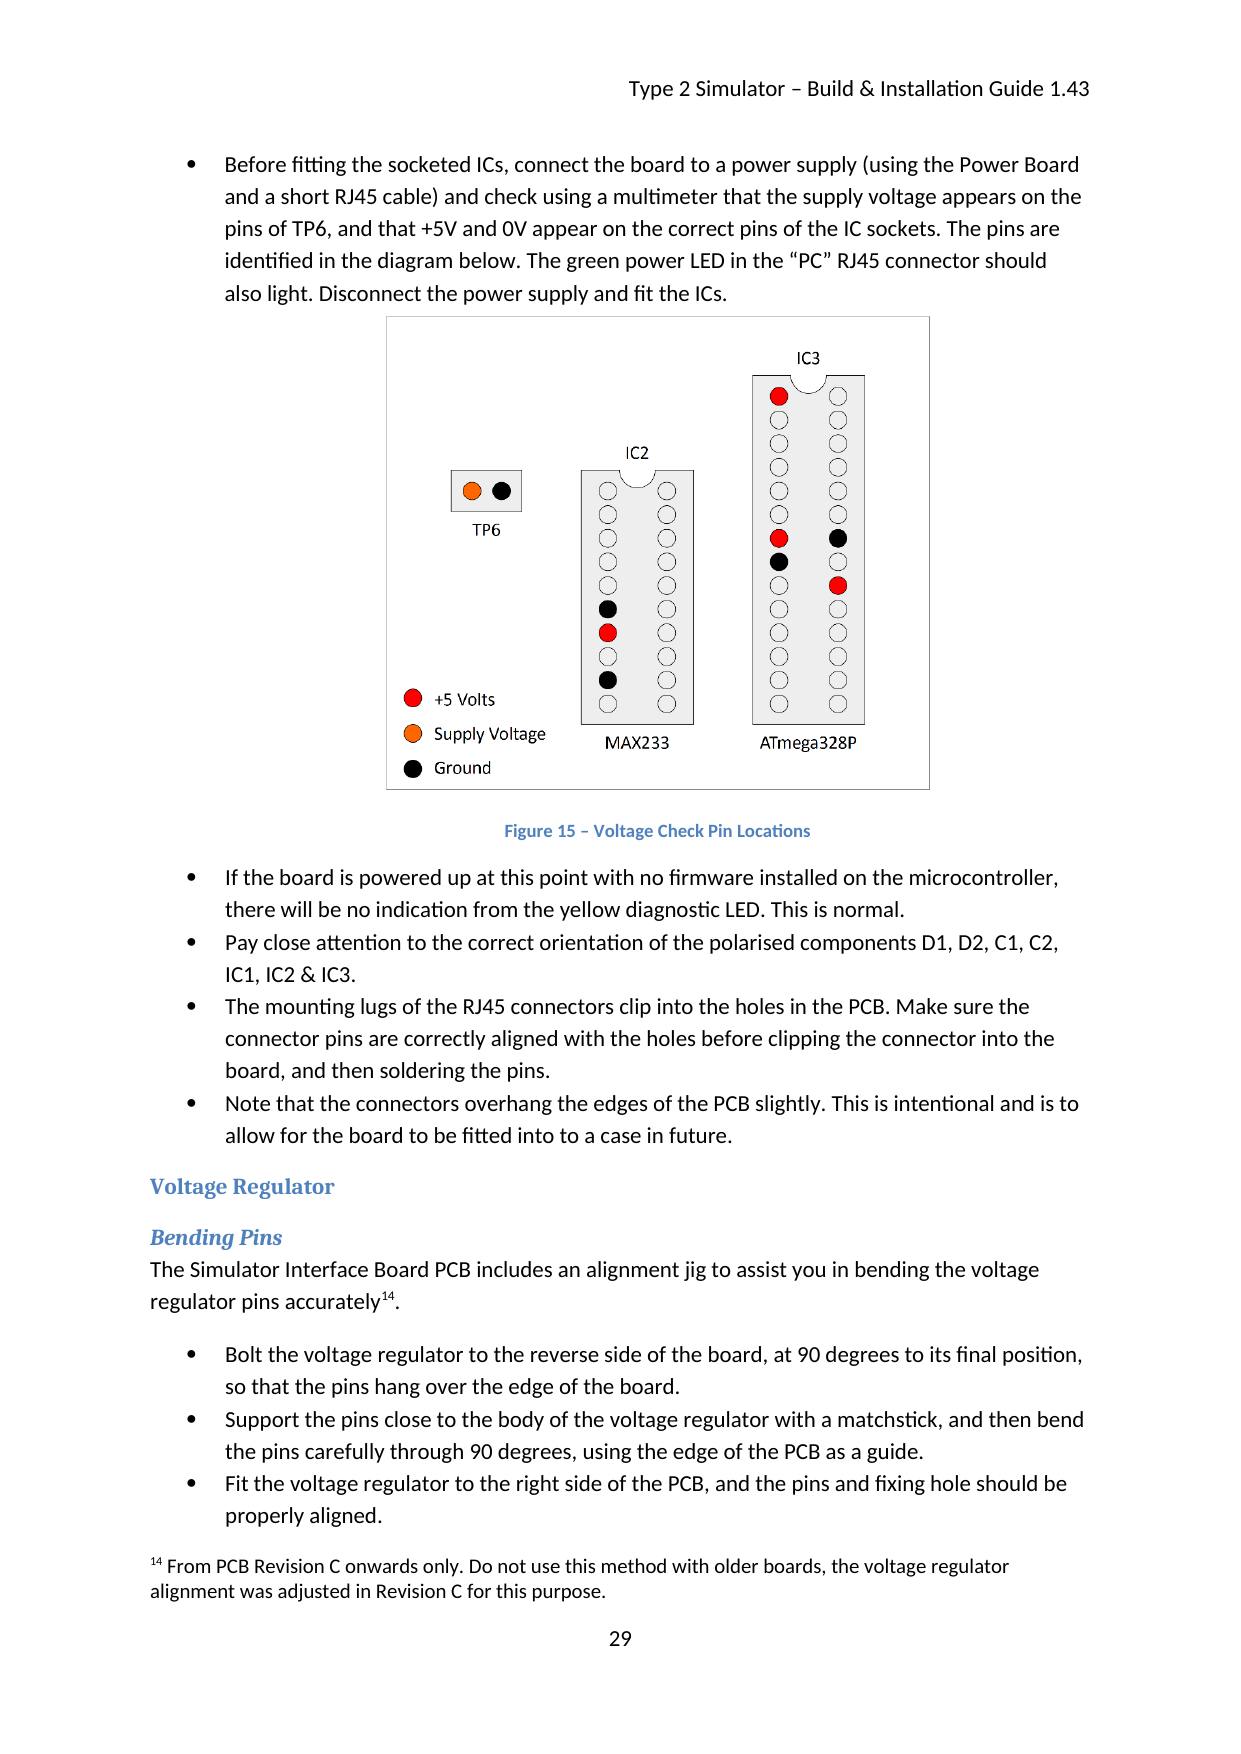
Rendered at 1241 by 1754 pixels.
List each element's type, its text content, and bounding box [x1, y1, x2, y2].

list Note that the connectors overhang the edges of the PCB slightly. This is intentional and is to allow for the board to be fitted into to a case in future. [187, 1089, 1090, 1149]
list The mounting lugs of the RJ45 connectors clip into the holes in the PCB. Make sure the connector pins are correctly aligned with the holes before clipping the connector into the board, and then soldering the pins. [187, 992, 1090, 1084]
text The Simulator Interface Board PCB includes an alignment jig to assist you in bending the voltage regulator pins accurately. [150, 1255, 1090, 1315]
picture [380, 311, 935, 795]
list Fit the voltage regulator to the right side of the PCB, and the pins and fixing hole should be properly aligned. [187, 1469, 1090, 1529]
text Figure 15 – Voltage Check Pin Locations [225, 819, 1090, 842]
subtitle Voltage Regulator [150, 1174, 1090, 1200]
list Before fitting the socketed ICs, connect the board to a power supply (using the Power Board and a short RJ45 cable) and check using a multimeter that the supply voltage appears on the pins of TP6, and that +5V and 0V appear on the correct pins of the IC sockets. The pins are identified in the diagram below. The green power LED in the “PC” RJ45 connector should also light. Disconnect the power supply and fit the ICs. [187, 150, 1090, 307]
list Bolt the voltage regulator to the reverse side of the board, at 90 degrees to its final position, so that the pins hang over the edge of the board. [187, 1340, 1090, 1401]
list Support the pins close to the body of the voltage regulator with a matchstick, and then bend the pins carefully through 90 degrees, using the edge of the PCB as a guide. [187, 1405, 1090, 1465]
list Pay close attention to the correct orientation of the polarised components D1, D2, C1, C2, IC1, IC2 & IC3. [187, 928, 1090, 988]
subtitle Bending Pins [150, 1225, 1090, 1251]
list If the board is powered up at this point with no firmware installed on the microcontroller, there will be no indication from the yellow diagnostic LED. This is normal. [187, 863, 1090, 923]
